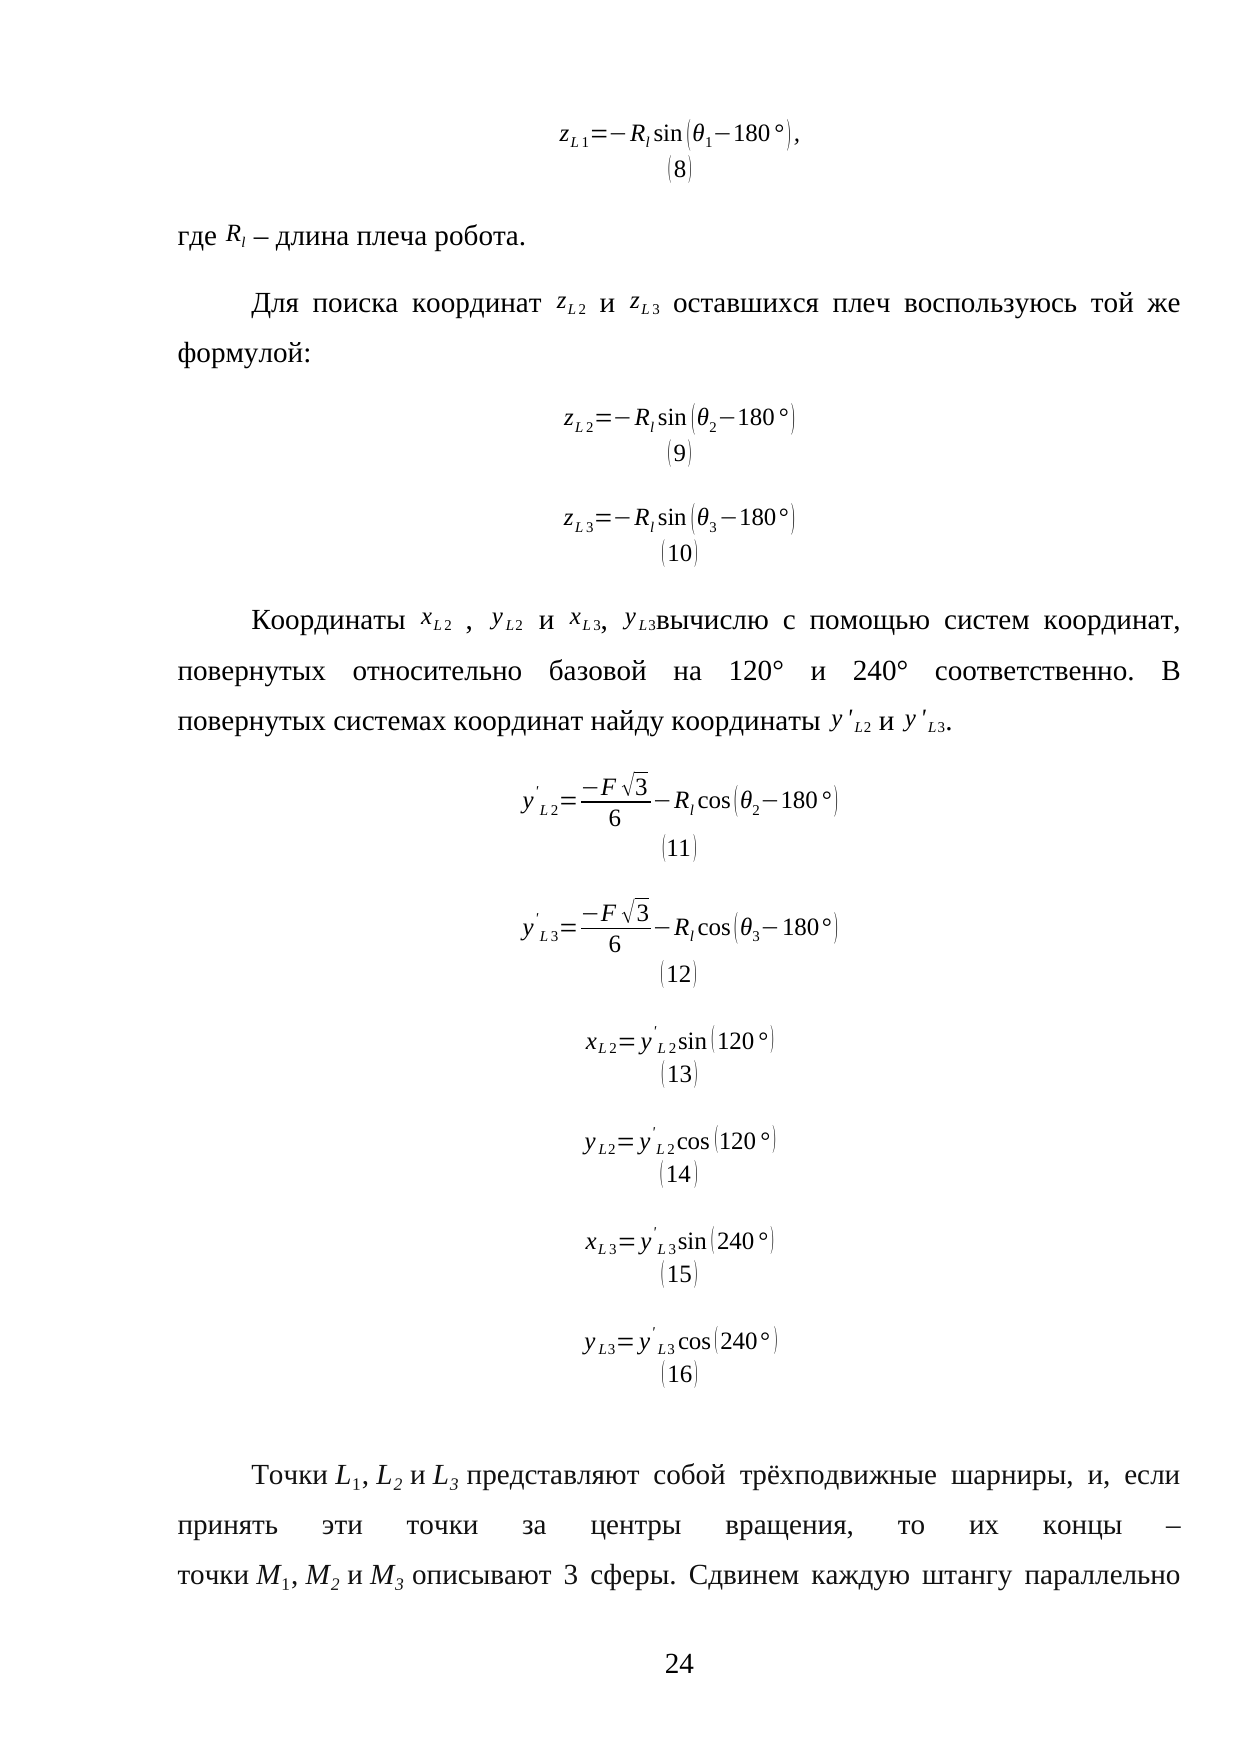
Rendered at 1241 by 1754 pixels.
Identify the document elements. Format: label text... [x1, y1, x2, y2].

text Для поиска координат и оставшихся плеч воспользуюсь той же формулой: [177, 285, 1181, 369]
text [177, 1457, 1181, 1591]
text Координаты , и , вычислю с помощью систем координат, повернутых относительно базовой на 120° и 240° соответственно. В повернутых системах координат найду координаты и . [177, 602, 1181, 737]
text где – длина плеча робота. [177, 218, 1181, 252]
